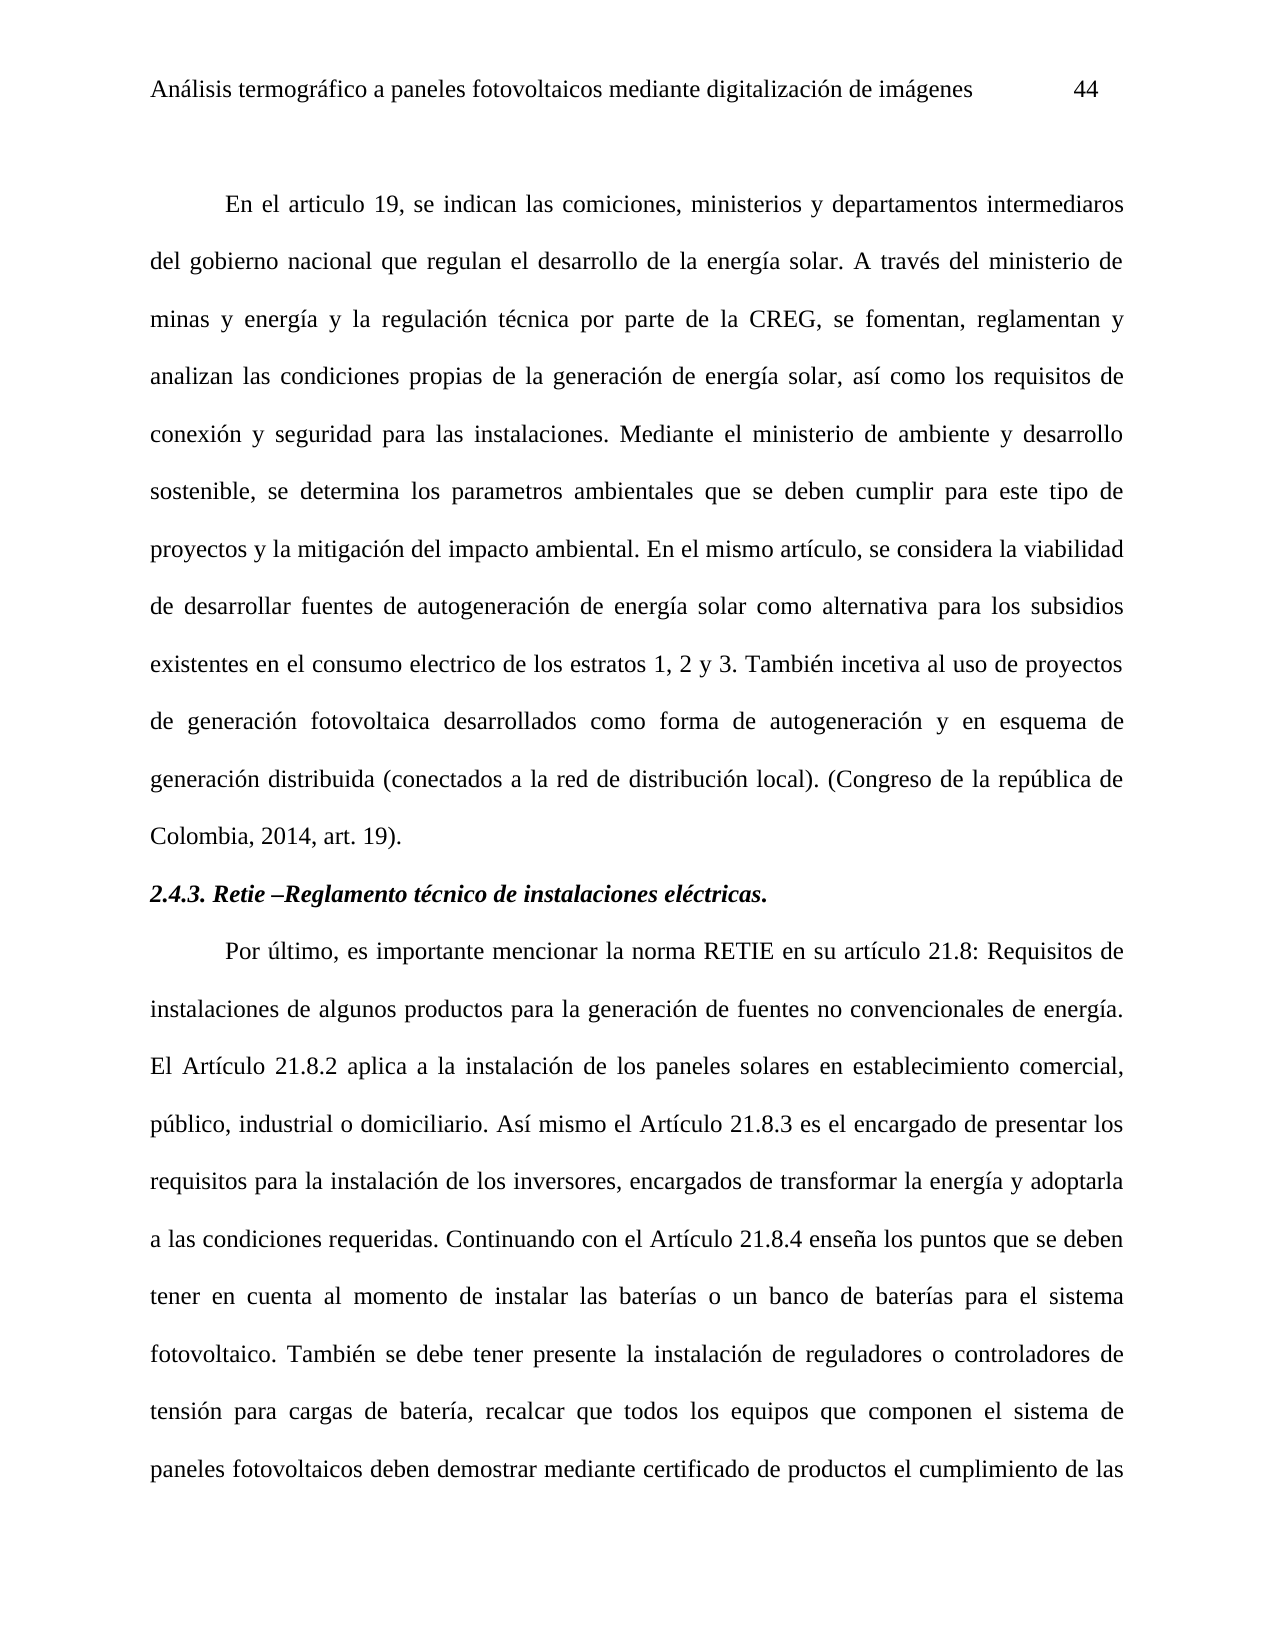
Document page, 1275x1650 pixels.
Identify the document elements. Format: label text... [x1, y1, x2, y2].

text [150, 936, 1125, 1482]
subtitle 2.4.3. Retie –Reglamento técnico de instalaciones eléctricas. [150, 879, 1125, 907]
text En el articulo 19, se indican las comiciones, ministerios y departamentos intermediaros del gobierno nacional que regulan el desarrollo de la energía solar. A través del ministerio de minas y energía y la regulación técnica por parte de la CREG, se fomentan, reglamentan y analizan las condiciones propias de la generación de energía solar, así como los requisitos de conexión y seguridad para las instalaciones. Mediante el ministerio de ambiente y desarrollo sostenible, se determina los parametros ambientales que se deben cumplir para este tipo de proyectos y la mitigación del impacto ambiental. En el mismo artículo, se considera la viabilidad de desarrollar fuentes de autogeneración de energía solar como alternativa para los subsidios existentes en el consumo electrico de los estratos 1, 2 y 3. También incetiva al uso de proyectos de generación fotovoltaica desarrollados como forma de autogeneración y en esquema de generación distribuida (conectados a la red de distribución local). (Congreso de la república de Colombia, 2014, art. 19). [150, 189, 1125, 850]
